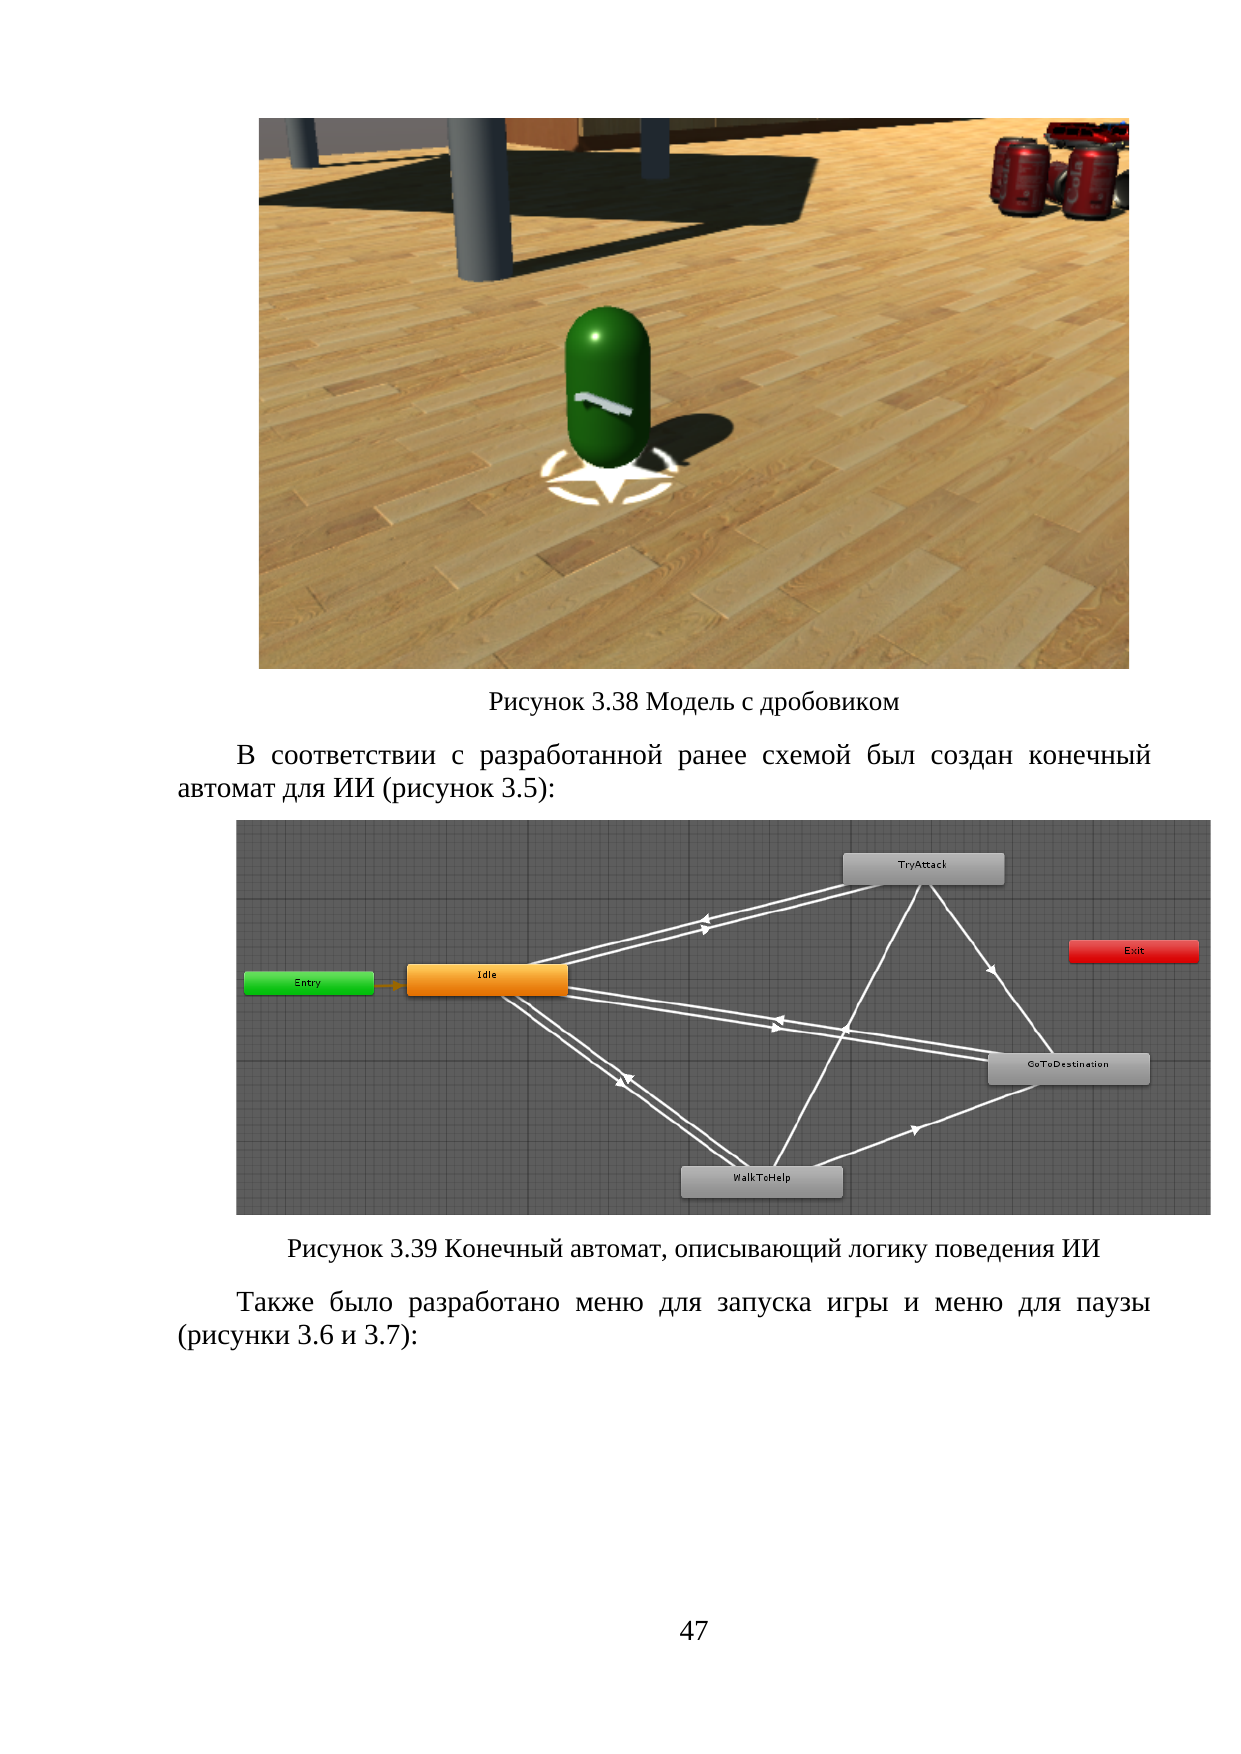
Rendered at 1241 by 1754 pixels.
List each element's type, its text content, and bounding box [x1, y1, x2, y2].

text В соответствии с разработанной ранее схемой был создан конечный автомат для ИИ (рисунок 3.5): [177, 737, 1152, 804]
picture [258, 118, 1130, 669]
text Также было разработано меню для запуска игры и меню для паузы (рисунки 3.6 и 3.7): [177, 1284, 1152, 1351]
picture [236, 820, 1211, 1215]
